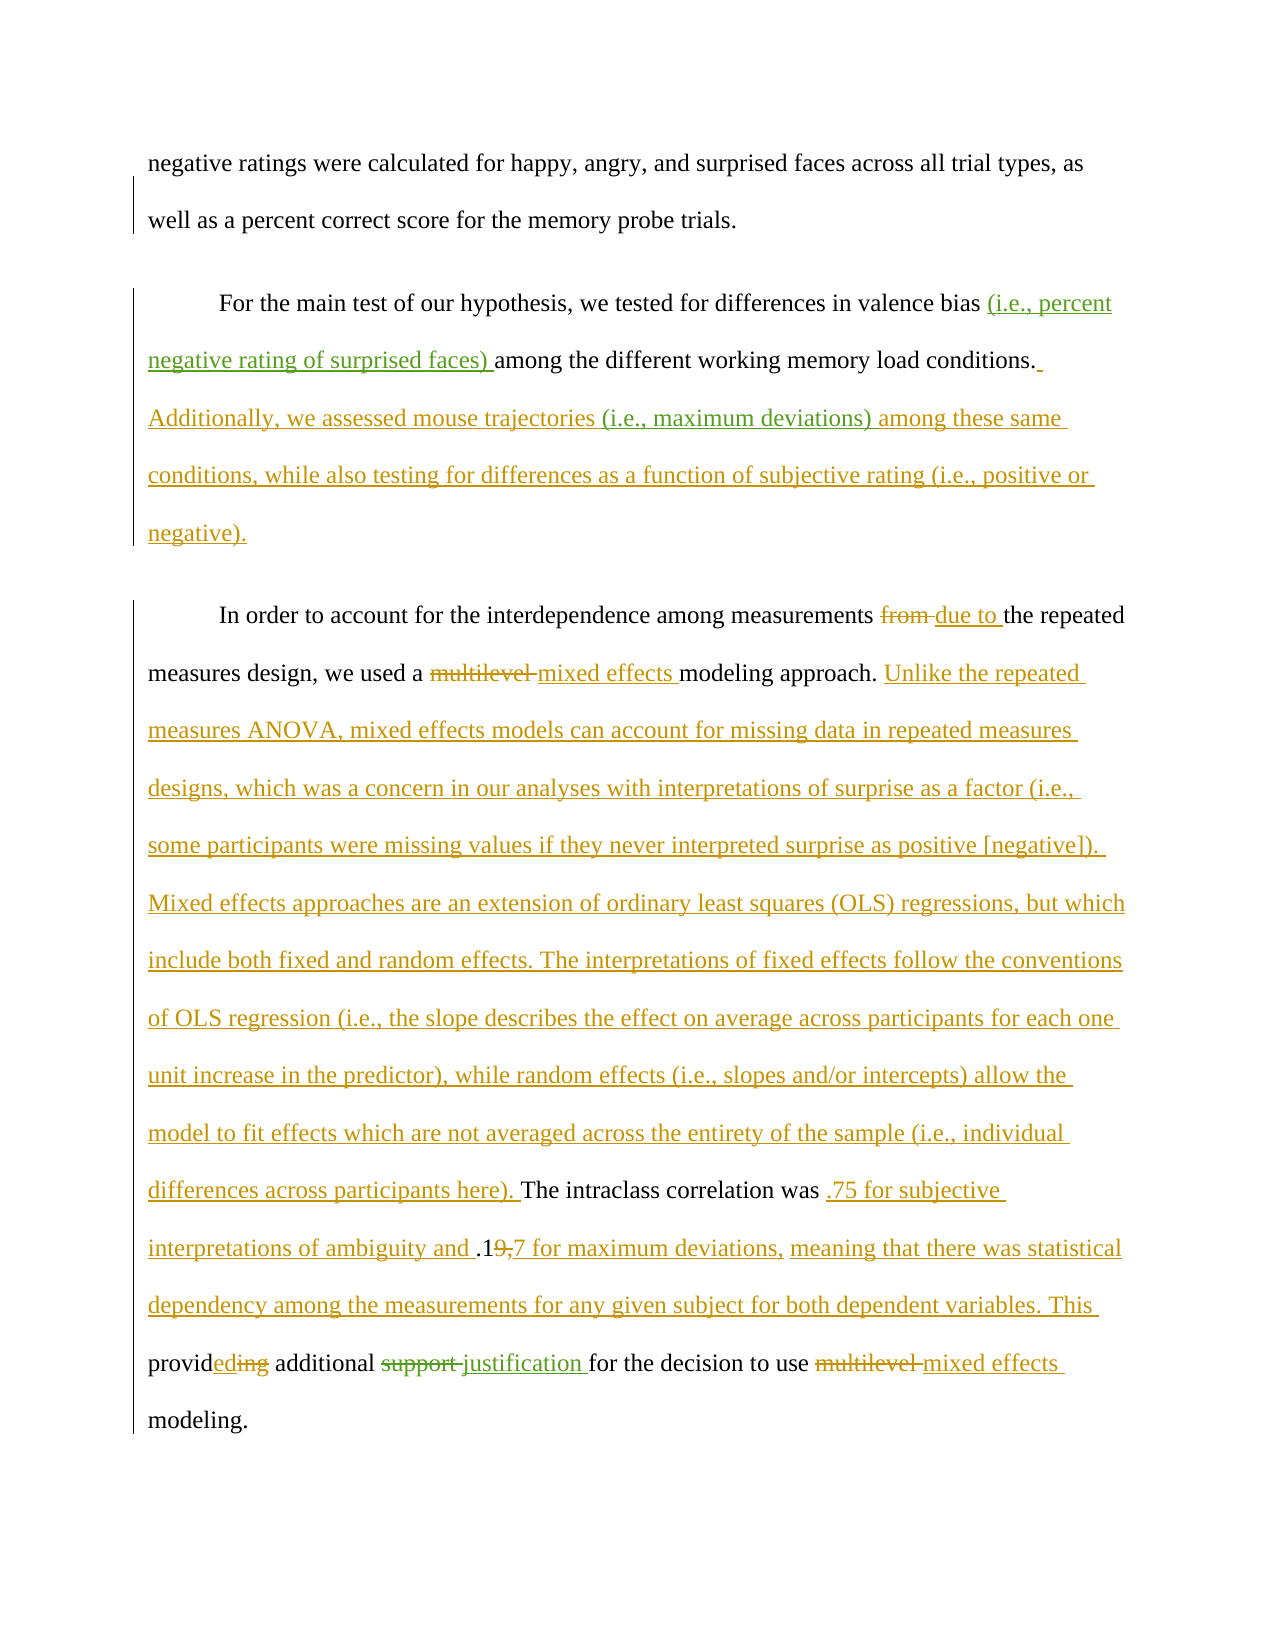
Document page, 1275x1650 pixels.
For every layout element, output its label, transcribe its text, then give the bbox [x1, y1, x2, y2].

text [148, 148, 1127, 234]
text For the main test of our hypothesis, we tested for differences in valence bias among the different working memory load conditions. [148, 288, 1127, 546]
text In order to account for the interdependence among measurements the repeated measures design, we used a modeling approach. The intraclass correlation was .1 provid additional for the decision to use modeling. [148, 600, 1127, 1434]
